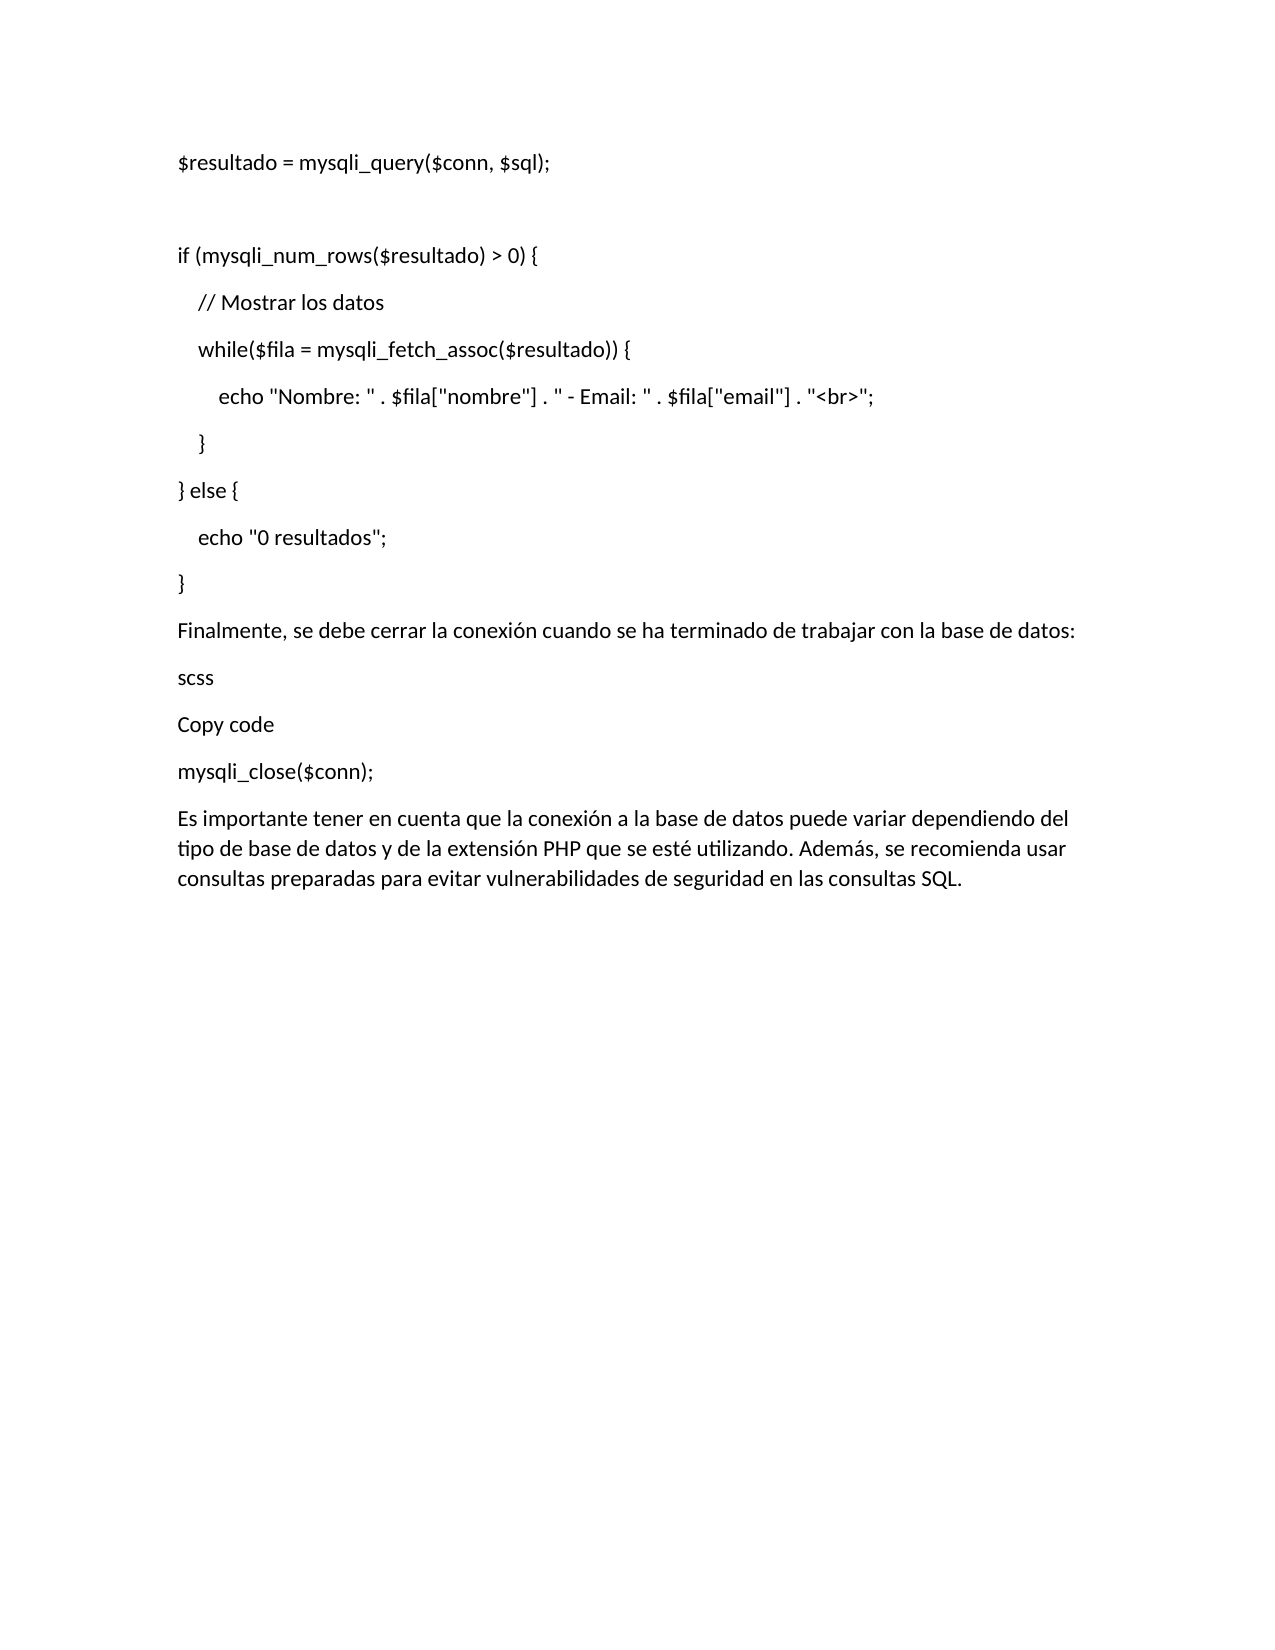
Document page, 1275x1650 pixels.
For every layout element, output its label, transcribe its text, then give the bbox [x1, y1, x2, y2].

text } else { [177, 476, 1098, 504]
text } [177, 429, 1098, 457]
text $resultado = mysqli_query($conn, $sql); [177, 148, 1098, 176]
text if (mysqli_num_rows($resultado) > 0) { [177, 241, 1098, 269]
text echo "Nombre: " . $fila["nombre"] . " - Email: " . $fila["email"] . "<br>"; [177, 382, 1098, 410]
text echo "0 resultados"; [177, 523, 1098, 551]
text Es importante tener en cuenta que la conexión a la base de datos puede variar dependiendo del tipo de base de datos y de la extensión PHP que se esté utilizando. Además, se recomienda usar consultas preparadas para evitar vulnerabilidades de seguridad en las consultas SQL. [177, 804, 1098, 892]
text mysqli_close($conn); [177, 757, 1098, 785]
text scss [177, 663, 1098, 691]
text Copy code [177, 710, 1098, 738]
text // Mostrar los datos [177, 288, 1098, 316]
text } [177, 569, 1098, 597]
text while($fila = mysqli_fetch_assoc($resultado)) { [177, 335, 1098, 363]
text Finalmente, se debe cerrar la conexión cuando se ha terminado de trabajar con la base de datos: [177, 616, 1098, 644]
